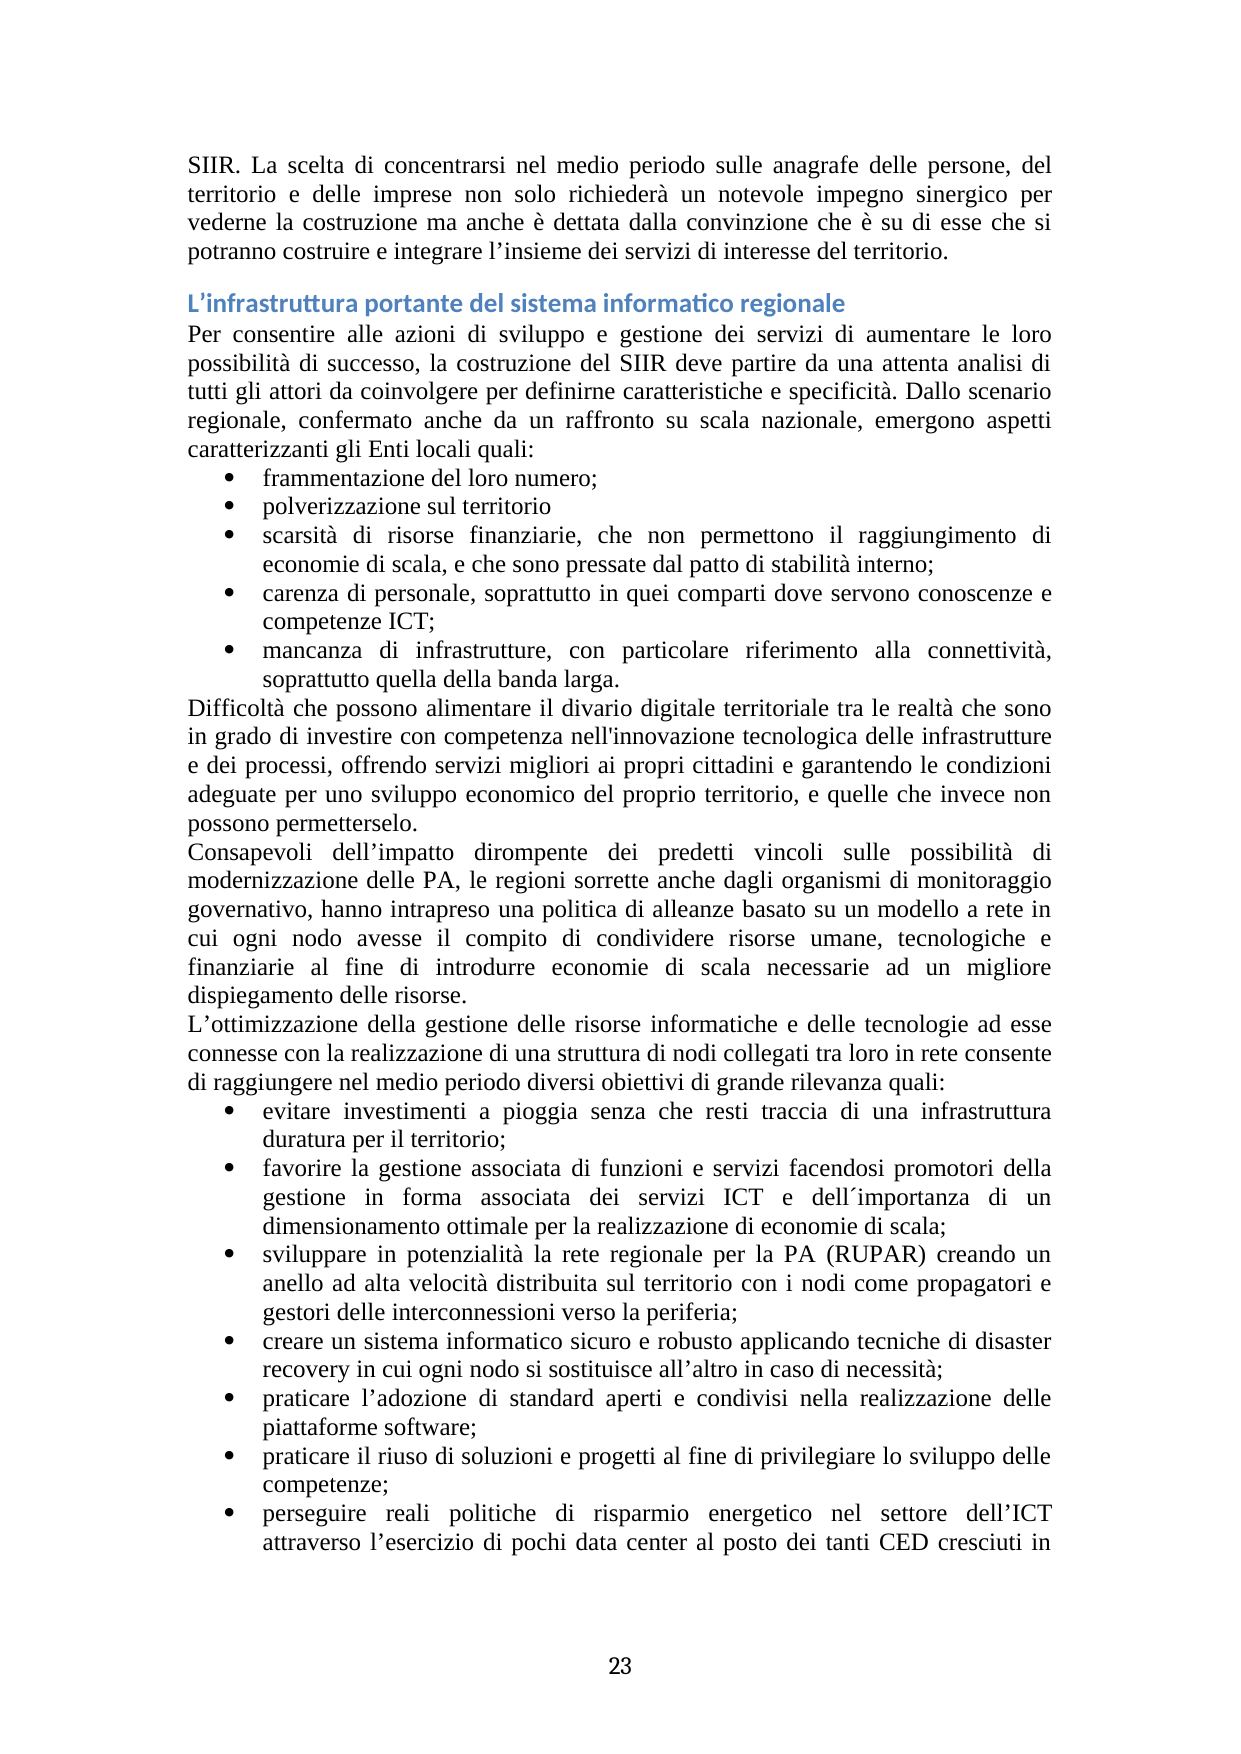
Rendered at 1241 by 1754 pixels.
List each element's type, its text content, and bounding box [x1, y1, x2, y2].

list sviluppare in potenzialità la rete regionale per la PA (RUPAR) creando un anello ad alta velocità distribuita sul territorio con i nodi come propagatori e gestori delle interconnessioni verso la periferia; [225, 1239, 1053, 1326]
list frammentazione del loro numero; [225, 463, 1053, 491]
text Difficoltà che possono alimentare il divario digitale territoriale tra le realtà che sono in grado di investire con competenza nell'innovazione tecnologica delle infrastrutture e dei processi, offrendo servizi migliori ai propri cittadini e garantendo le condizioni adeguate per uno sviluppo economico del proprio territorio, e quelle che invece non possono permetterselo. [187, 693, 1053, 836]
list praticare l’adozione di standard aperti e condivisi nella realizzazione delle piattaforme software; [225, 1383, 1053, 1441]
list carenza di personale, soprattutto in quei comparti dove servono conoscenze e competenze ICT; [225, 578, 1053, 635]
text Consapevoli dell’impatto dirompente dei predetti vincoli sulle possibilità di modernizzazione delle PA, le regioni sorrette anche dagli organismi di monitoraggio governativo, hanno intrapreso una politica di alleanze basato su un modello a rete in cui ogni nodo avesse il compito di condividere risorse umane, tecnologiche e finanziarie al fine di introdurre economie di scala necessarie ad un migliore dispiegamento delle risorse. [187, 837, 1053, 1009]
list mancanza di infrastrutture, con particolare riferimento alla connettività, soprattutto quella della banda larga. [225, 635, 1053, 693]
subtitle L’infrastruttura portante del sistema informatico regionale [187, 286, 1053, 319]
text Per consentire alle azioni di sviluppo e gestione dei servizi di aumentare le loro possibilità di successo, la costruzione del SIIR deve partire da una attenta analisi di tutti gli attori da coinvolgere per definirne caratteristiche e specificità. Dallo scenario regionale, confermato anche da un raffronto su scala nazionale, emergono aspetti caratterizzanti gli Enti locali quali: [187, 319, 1053, 463]
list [225, 1498, 1053, 1556]
text L’ottimizzazione della gestione delle risorse informatiche e delle tecnologie ad esse connesse con la realizzazione di una struttura di nodi collegati tra loro in rete consente di raggiungere nel medio periodo diversi obiettivi di grande rilevanza quali: [187, 1009, 1053, 1096]
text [187, 150, 1053, 265]
list polverizzazione sul territorio [225, 491, 1053, 520]
list creare un sistema informatico sicuro e robusto applicando tecniche di disaster recovery in cui ogni nodo si sostituisce all’altro in caso di necessità; [225, 1326, 1053, 1383]
list evitare investimenti a pioggia senza che resti traccia di una infrastruttura duratura per il territorio; [225, 1096, 1053, 1153]
list praticare il riuso di soluzioni e progetti al fine di privilegiare lo sviluppo delle competenze; [225, 1441, 1053, 1498]
list scarsità di risorse finanziarie, che non permettono il raggiungimento di economie di scala, e che sono pressate dal patto di stabilità interno; [225, 520, 1053, 578]
list favorire la gestione associata di funzioni e servizi facendosi promotori della gestione in forma associata dei servizi ICT e dell´importanza di un dimensionamento ottimale per la realizzazione di economie di scala; [225, 1153, 1053, 1239]
